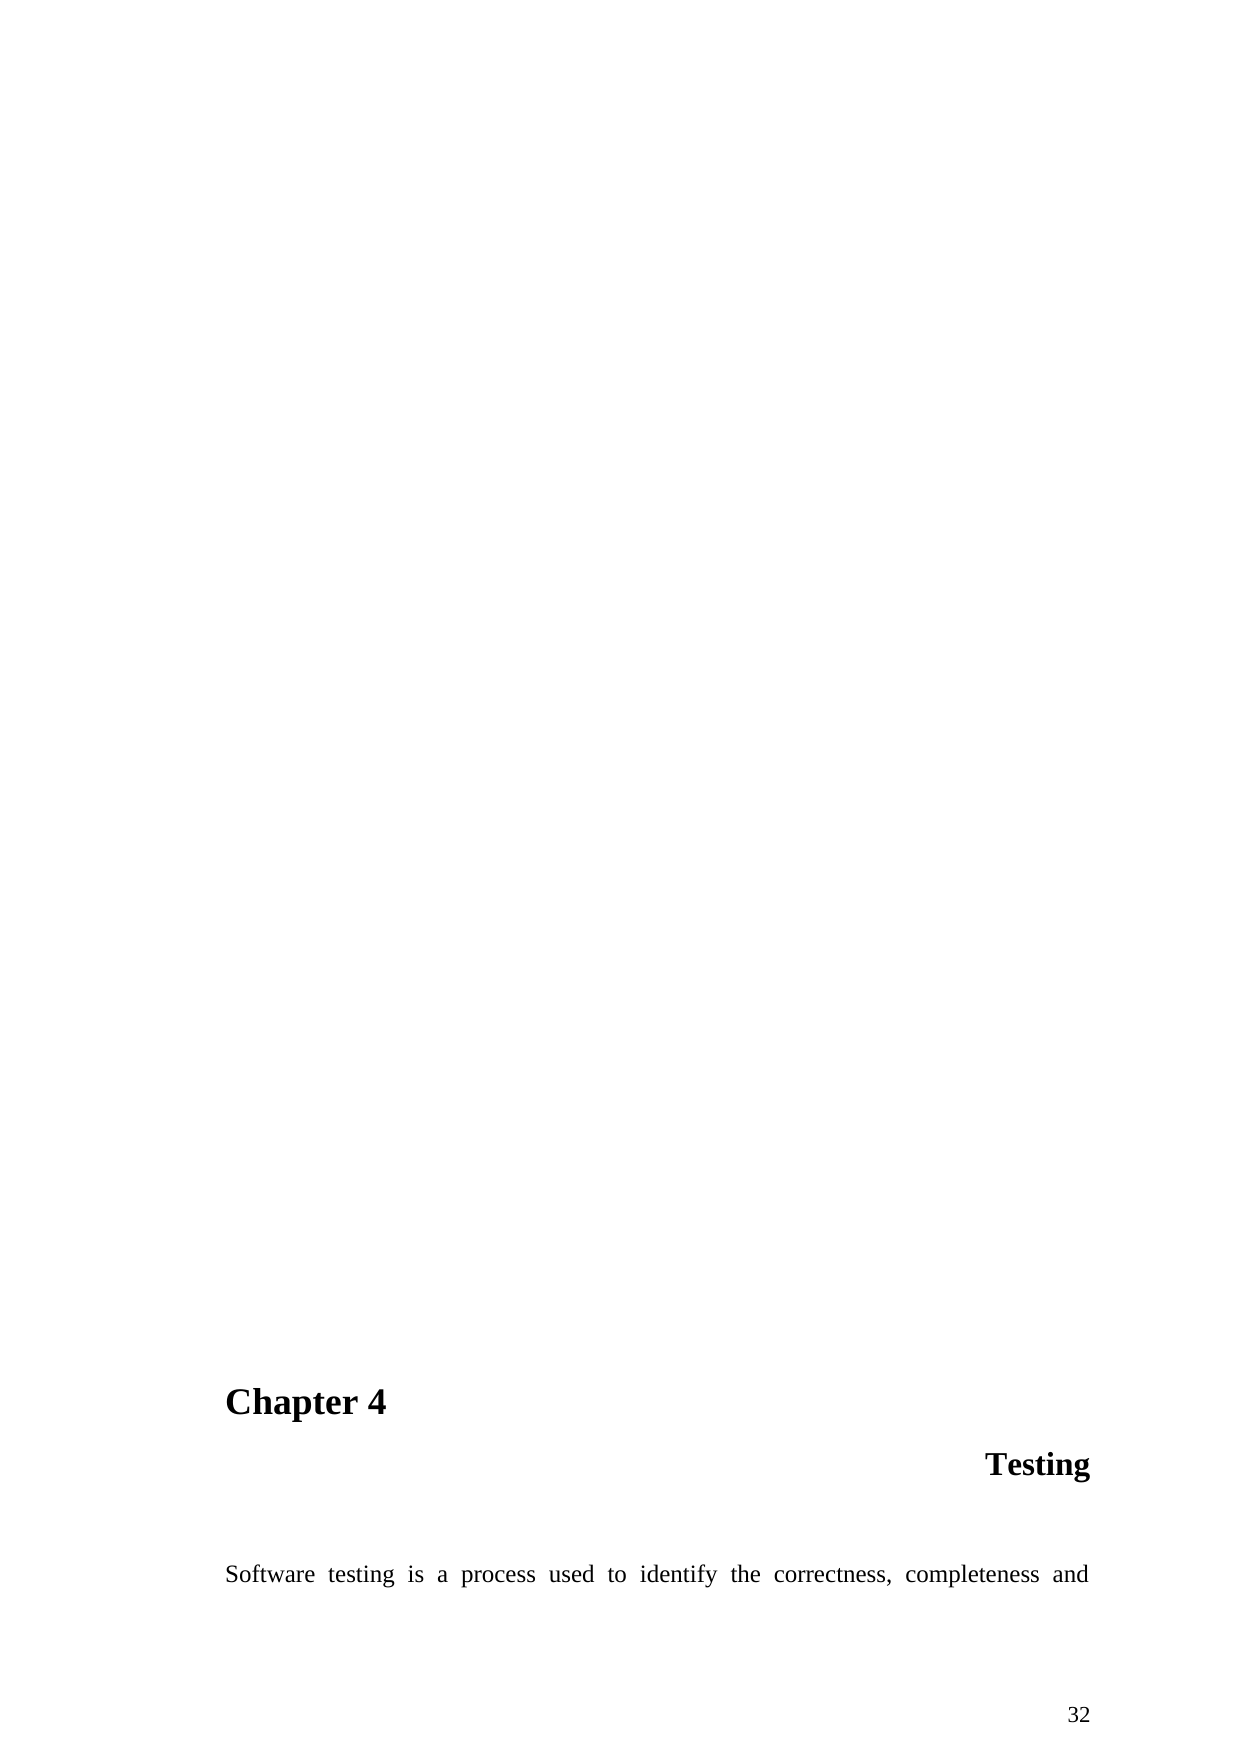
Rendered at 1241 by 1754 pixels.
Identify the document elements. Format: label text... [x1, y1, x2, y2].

text Testing [225, 1444, 1090, 1482]
text Chapter 4 [225, 1379, 1090, 1422]
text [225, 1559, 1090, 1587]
